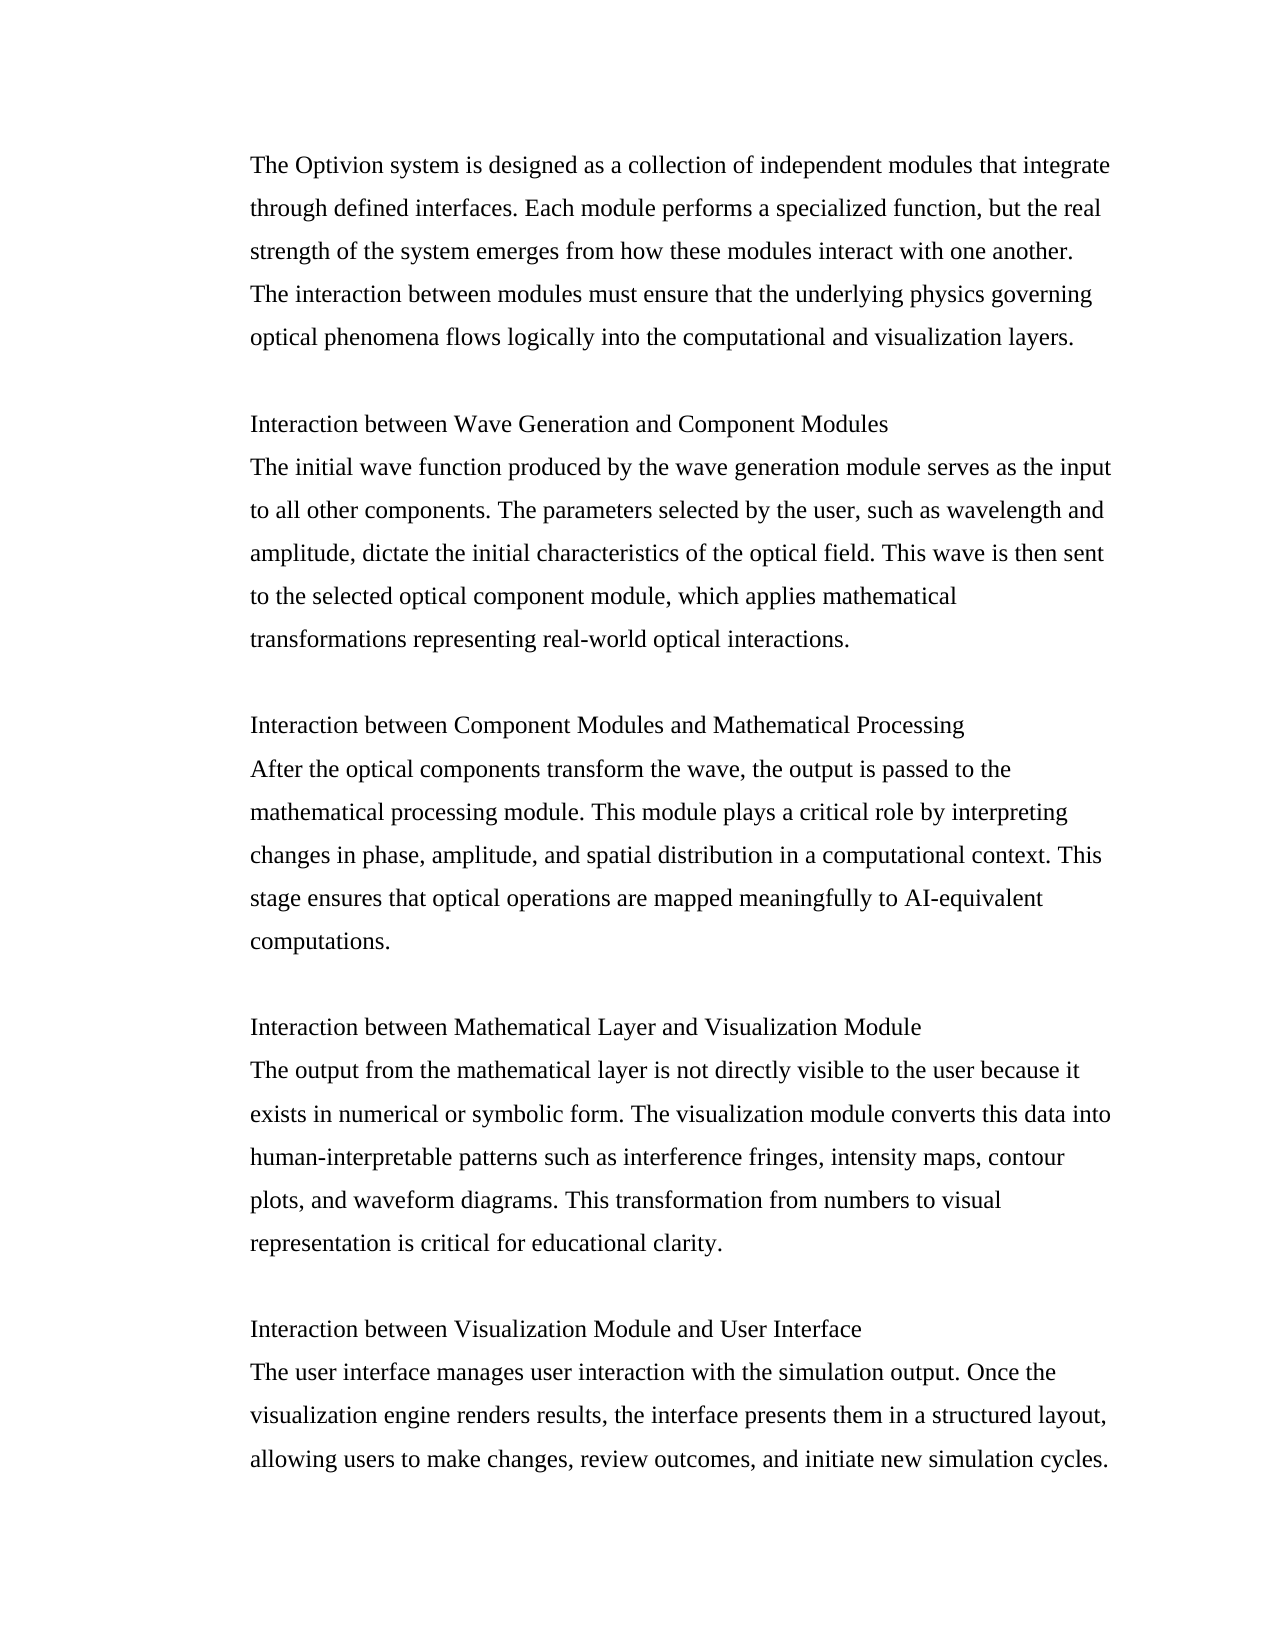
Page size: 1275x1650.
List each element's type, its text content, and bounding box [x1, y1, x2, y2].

text The output from the mathematical layer is not directly visible to the user because it exists in numerical or symbolic form. The visualization module converts this data into human-interpretable patterns such as interference fringes, intensity maps, contour plots, and waveform diagrams. This transformation from numbers to visual representation is critical for educational clarity. [250, 1056, 1112, 1257]
text Interaction between Visualization Module and User Interface [250, 1314, 1112, 1343]
text Interaction between Wave Generation and Component Modules [250, 409, 1112, 437]
text The user interface manages user interaction with the simulation output. Once the visualization engine renders results, the interface presents them in a structured layout, allowing users to make changes, review outcomes, and initiate new simulation cycles. [250, 1357, 1112, 1472]
text The initial wave function produced by the wave generation module serves as the input to all other components. The parameters selected by the user, such as wavelength and amplitude, dictate the initial characteristics of the optical field. This wave is then sent to the selected optical component module, which applies mathematical transformations representing real-world optical interactions. [250, 452, 1112, 653]
text The Optivion system is designed as a collection of independent modules that integrate through defined interfaces. Each module performs a specialized function, but the real strength of the system emerges from how these modules interact with one another. The interaction between modules must ensure that the underlying physics governing optical phenomena flows logically into the computational and visualization layers. [250, 150, 1112, 351]
text After the optical components transform the wave, the output is passed to the mathematical processing module. This module plays a critical role by interpreting changes in phase, amplitude, and spatial distribution in a computational context. This stage ensures that optical operations are mapped meaningfully to AI-equivalent computations. [250, 754, 1112, 955]
text Interaction between Mathematical Layer and Visualization Module [250, 1012, 1112, 1041]
text Interaction between Component Modules and Mathematical Processing [250, 711, 1112, 739]
